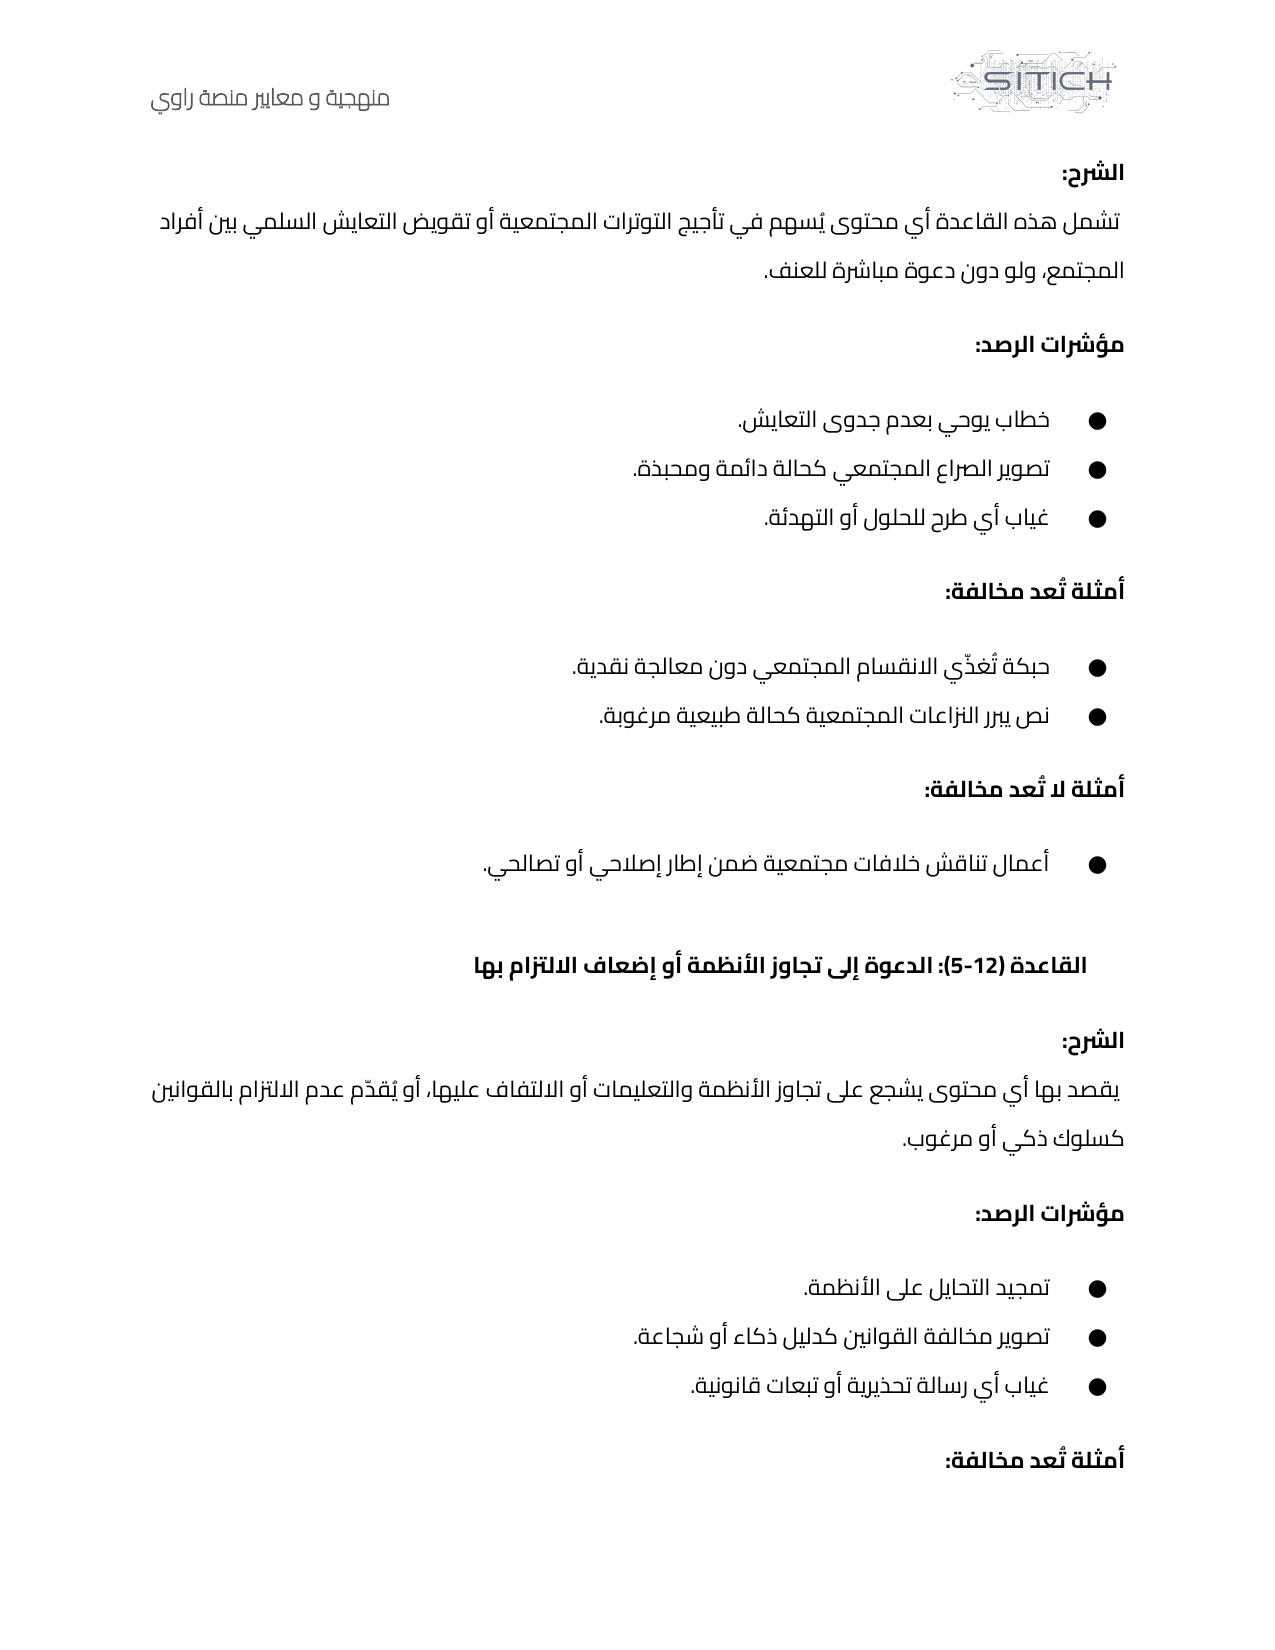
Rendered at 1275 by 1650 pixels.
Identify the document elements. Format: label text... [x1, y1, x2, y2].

text مؤشرات الرصد: [150, 1191, 1125, 1234]
list خطاب يوحي بعدم جدوى التعايش. [150, 397, 1087, 440]
text أمثلة تُعد مخالفة: [150, 1438, 1125, 1481]
list نص يبرر النزاعات المجتمعية كحالة طبيعية مرغوبة. [150, 693, 1087, 736]
list أعمال تناقش خلافات مجتمعية ضمن إطار إصلاحي أو تصالحي. [150, 842, 1087, 915]
list تصوير مخالفة القوانين كدليل ذكاء أو شجاعة. [150, 1314, 1087, 1357]
text الشرح: تشمل هذه القاعدة أي محتوى يُسهم في تأجيج التوترات المجتمعية أو تقويض التعايش السلمي بين أفراد المجتمع، ولو دون دعوة مباشرة للعنف. [150, 150, 1125, 291]
list تمجيد التحايل على الأنظمة. [150, 1265, 1087, 1308]
subtitle القاعدة (12-5): الدعوة إلى تجاوز الأنظمة أو إضعاف الالتزام بها [150, 944, 1087, 987]
text أمثلة تُعد مخالفة: [150, 570, 1125, 613]
text أمثلة لا تُعد مخالفة: [150, 768, 1125, 811]
text الشرح: يقصد بها أي محتوى يشجع على تجاوز الأنظمة والتعليمات أو الالتفاف عليها، أو يُقدّم عدم الالتزام بالقوانين كسلوك ذكي أو مرغوب. [150, 1018, 1125, 1160]
list تصوير الصراع المجتمعي كحالة دائمة ومحبذة. [150, 446, 1087, 489]
list حبكة تُغذّي الانقسام المجتمعي دون معالجة نقدية. [150, 644, 1087, 687]
list غياب أي رسالة تحذيرية أو تبعات قانونية. [150, 1364, 1087, 1407]
list غياب أي طرح للحلول أو التهدئة. [150, 496, 1087, 538]
text مؤشرات الرصد: [150, 323, 1125, 366]
